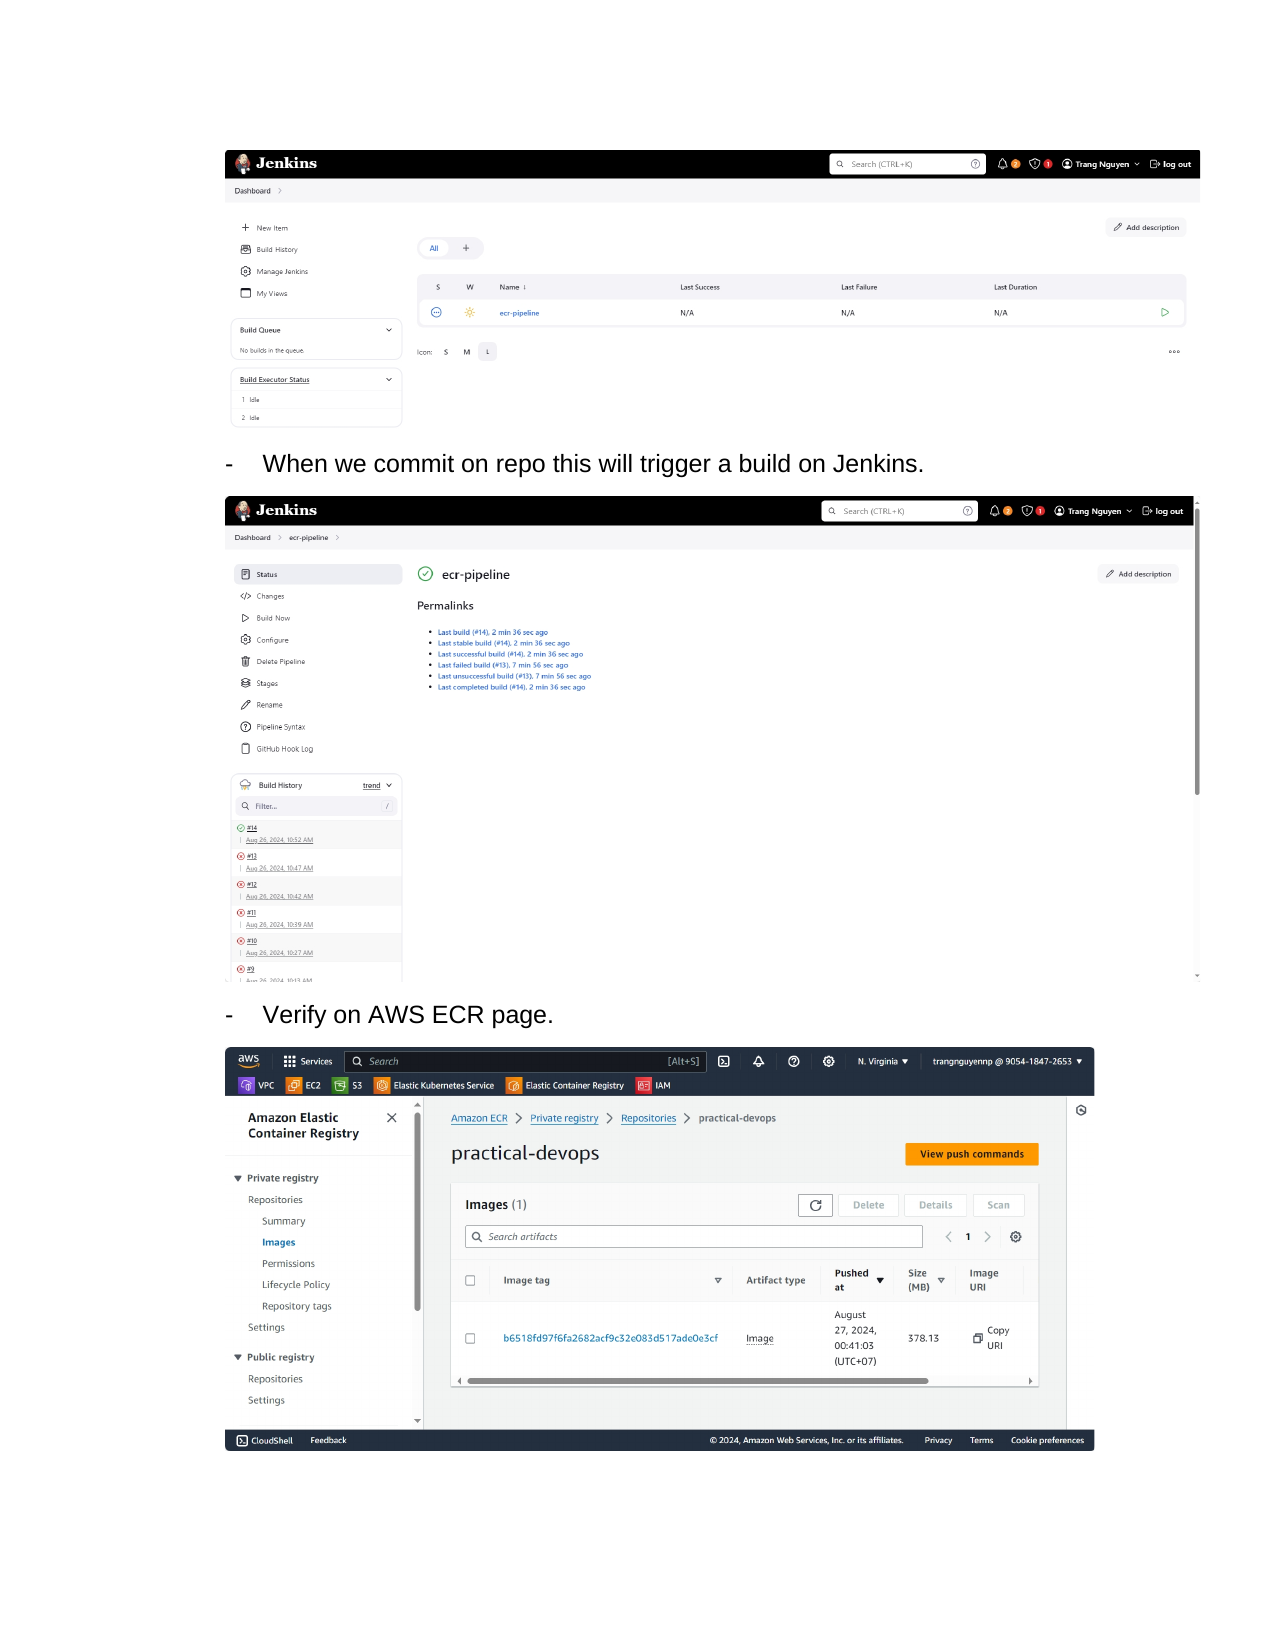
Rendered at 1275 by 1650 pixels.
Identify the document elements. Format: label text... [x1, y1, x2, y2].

list Verify on AWS ECR page. [225, 1000, 1125, 1029]
picture [225, 150, 1200, 431]
picture [225, 1047, 1095, 1451]
picture [225, 496, 1200, 982]
list When we commit on repo this will trigger a build on Jenkins. [225, 449, 1125, 478]
